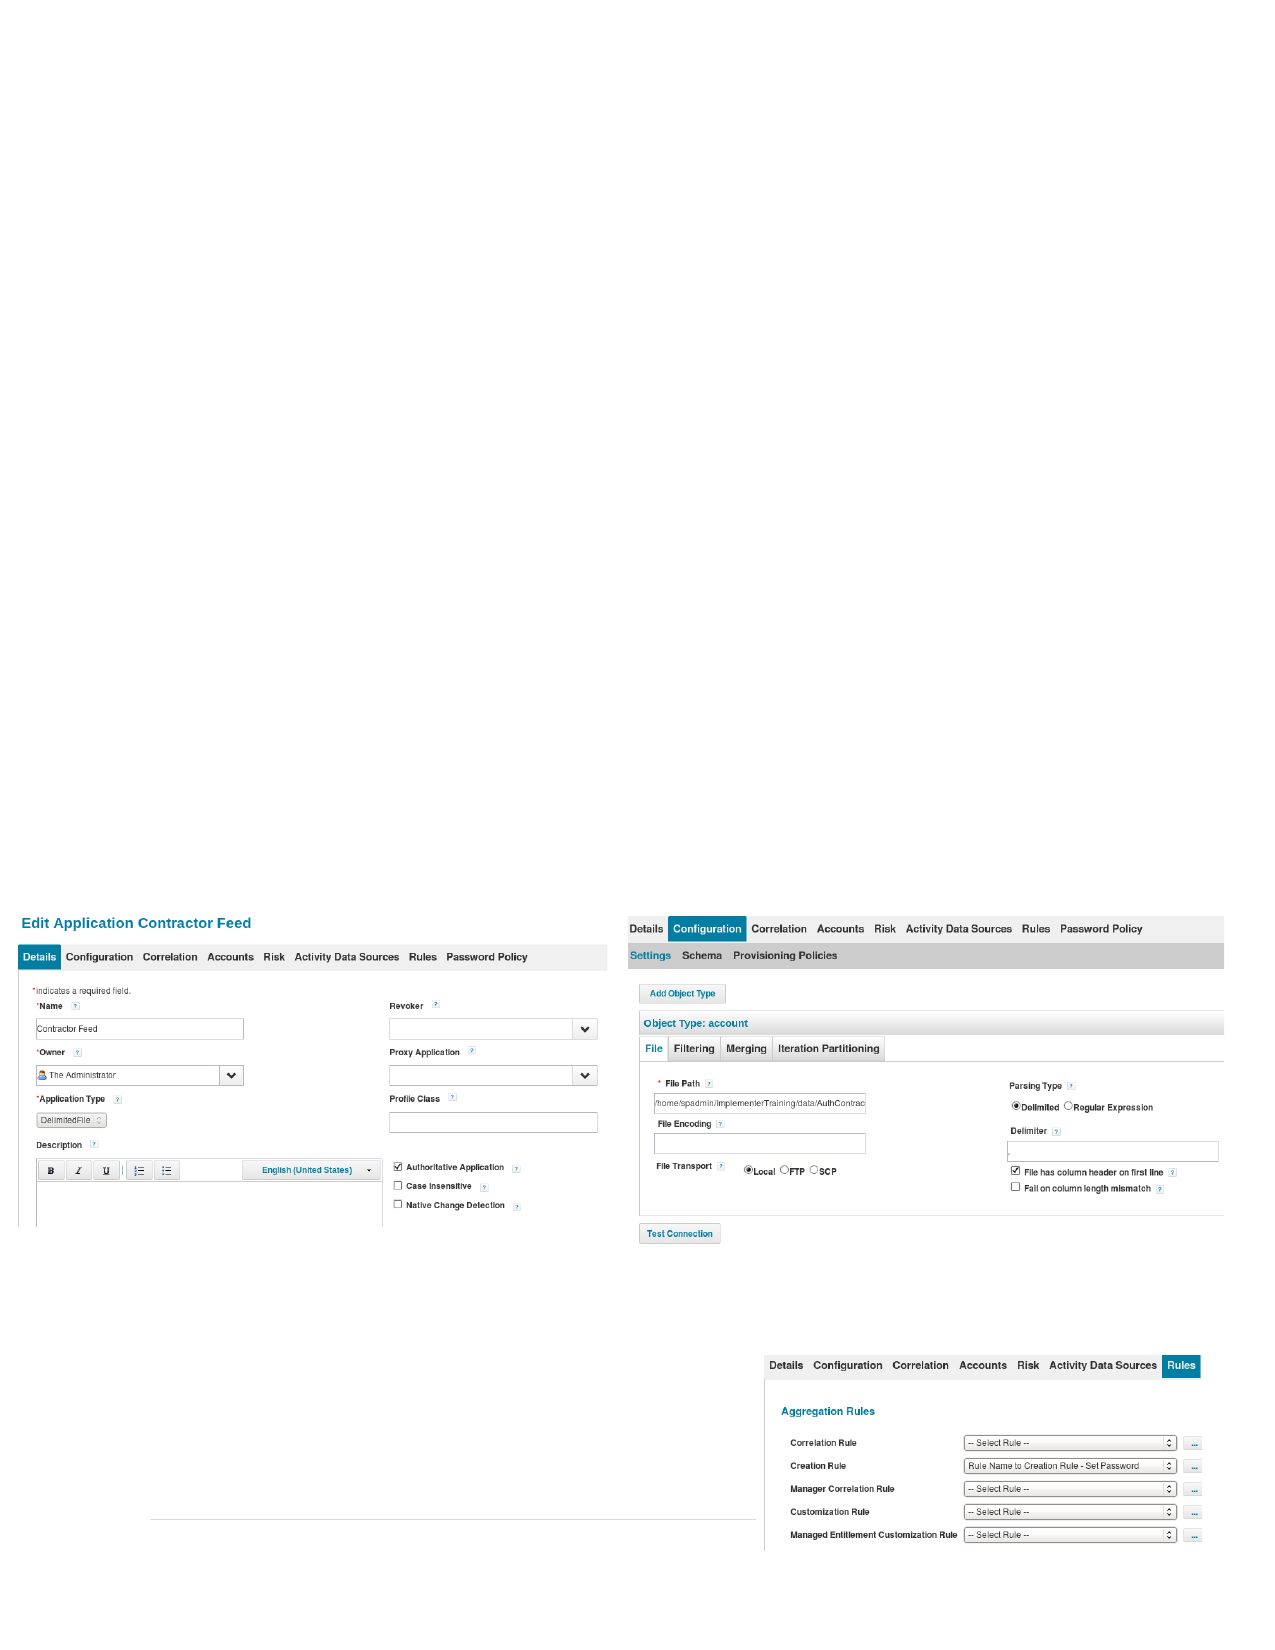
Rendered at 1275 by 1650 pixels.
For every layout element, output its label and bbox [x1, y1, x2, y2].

picture [627, 913, 1224, 1263]
